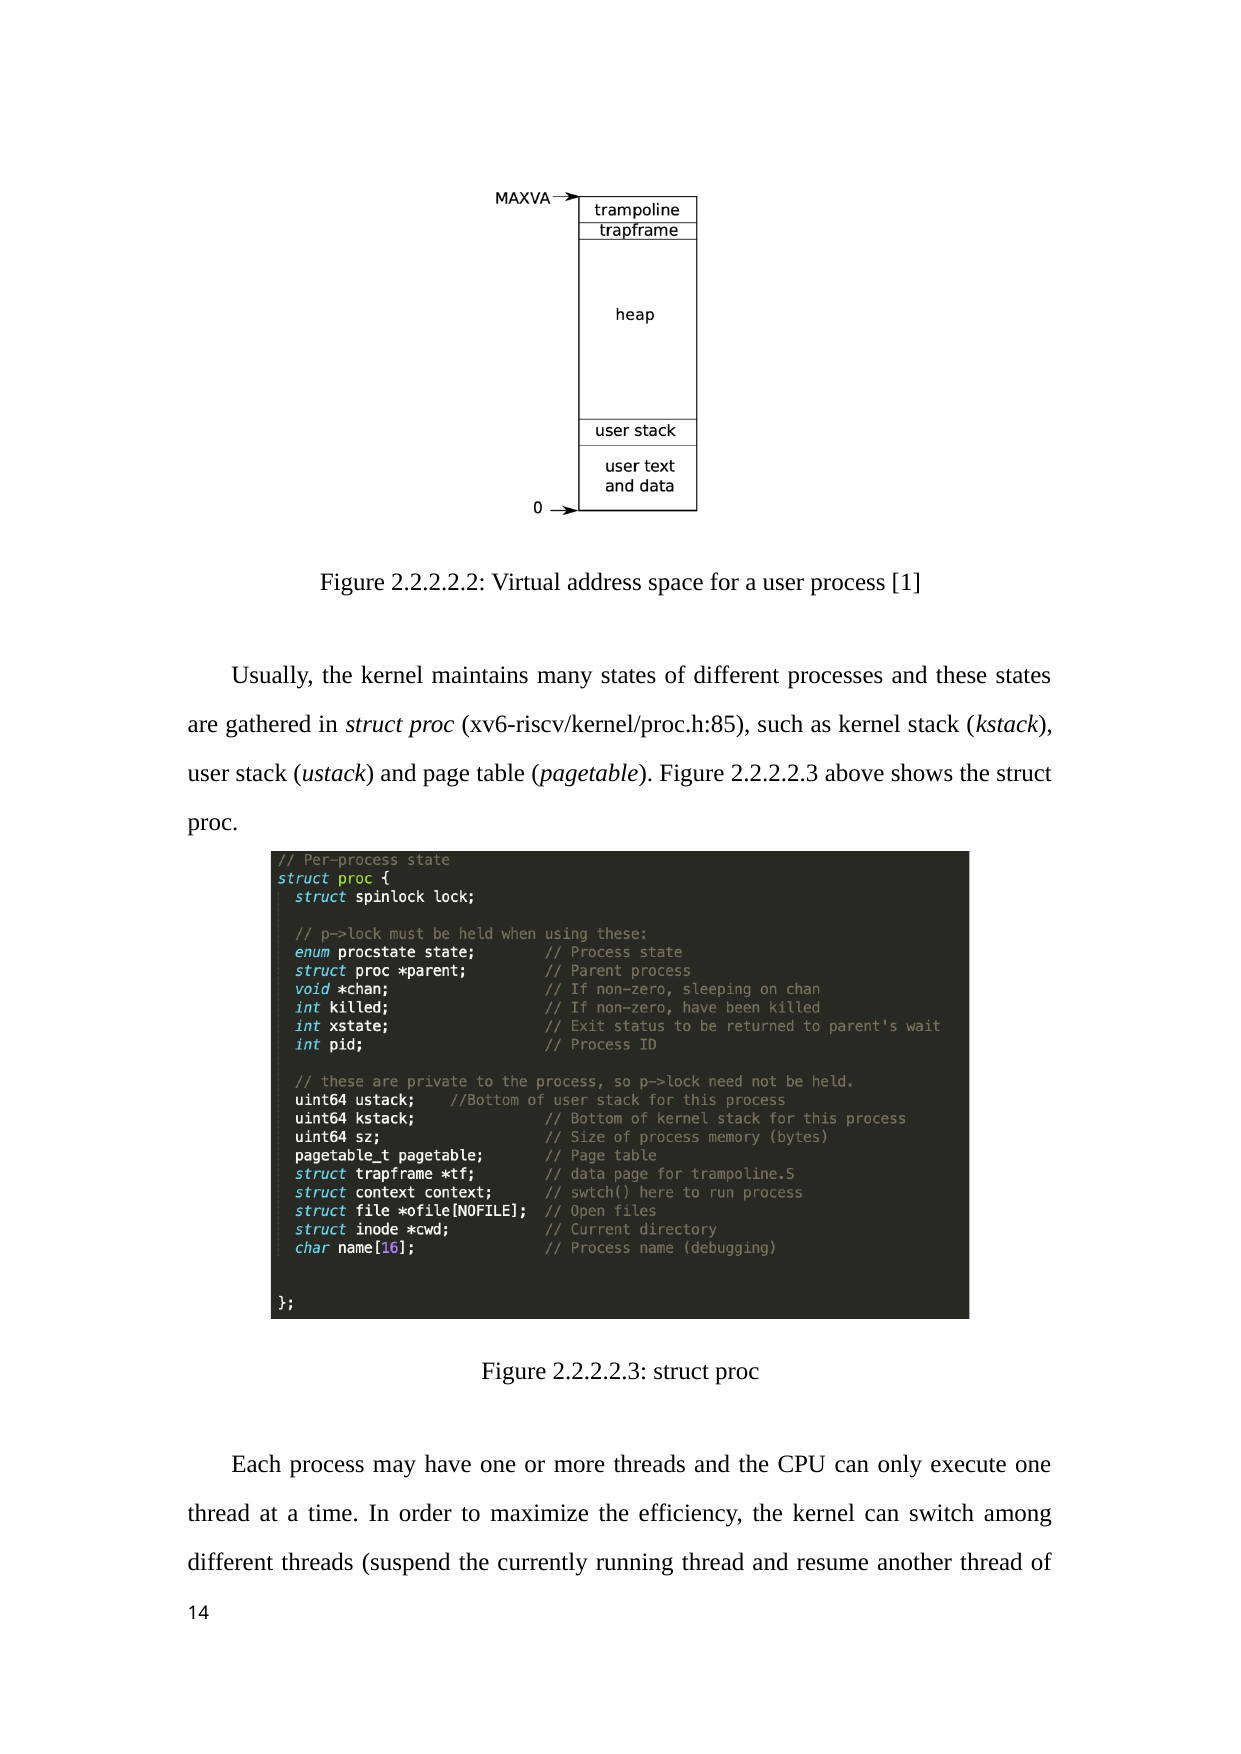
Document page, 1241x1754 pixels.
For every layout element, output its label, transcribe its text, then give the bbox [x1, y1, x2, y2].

picture [270, 851, 970, 1319]
text Usually, the kernel maintains many states of different processes and these states are gathered in struct proc (xv6-riscv/kernel/proc.h:85), such as kernel stack (kstack), user stack (ustack) and page table (pagetable). Figure 2.2.2.2.3 above shows the struct proc. [187, 658, 1053, 837]
text Figure 2.2.2.2.2: Virtual address space for a user process [1] [187, 565, 1053, 597]
picture [472, 159, 769, 535]
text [187, 1448, 1053, 1578]
text Figure 2.2.2.2.3: struct proc [187, 1354, 1053, 1386]
